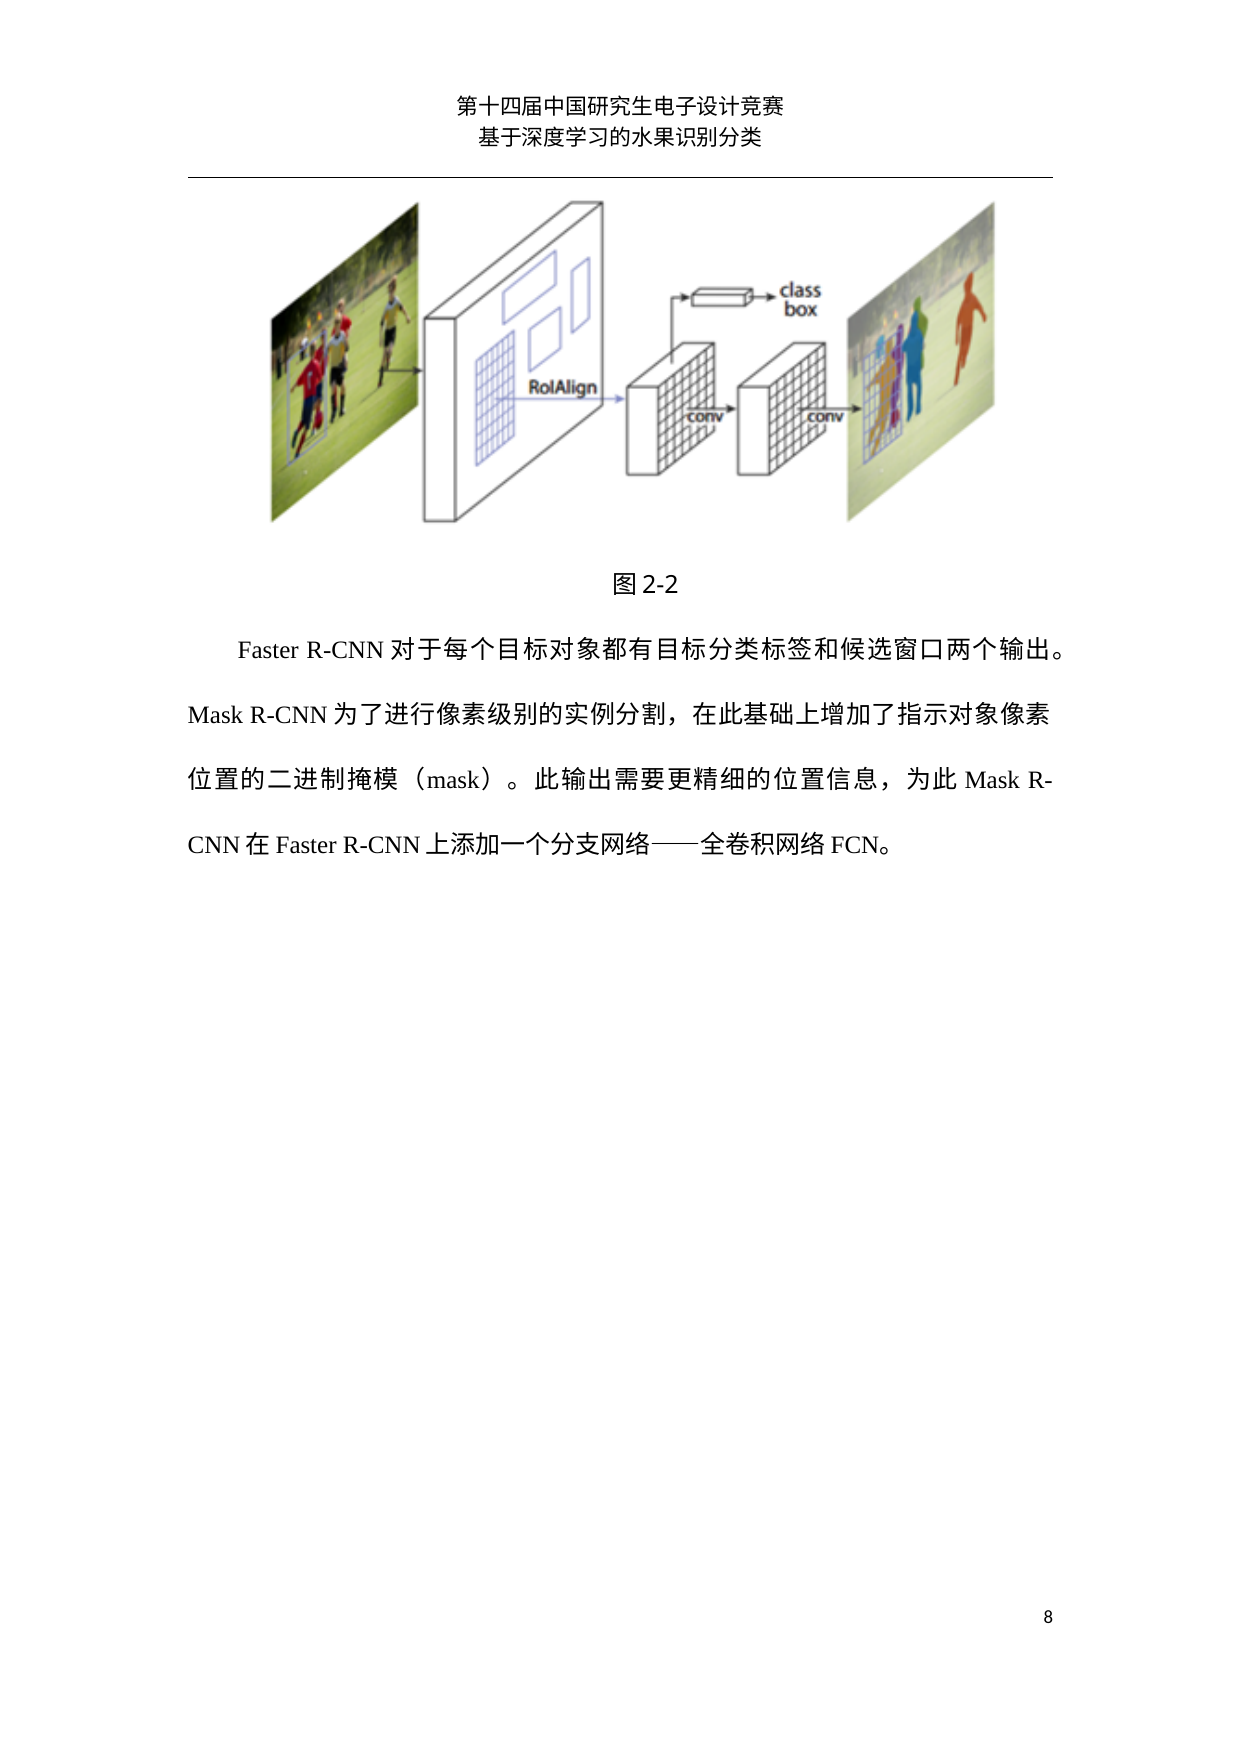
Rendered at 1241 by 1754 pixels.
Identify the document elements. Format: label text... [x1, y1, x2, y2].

picture [263, 192, 1021, 547]
text Faster R-CNN对于每个目标对象都有目标分类标签和候选窗口两个输出。Mask R-CNN为了进行像素级别的实例分割，在此基础上增加了指示对象像素位置的二进制掩模（mask）。此输出需要更精细的位置信息，为此Mask R-CNN在Faster R-CNN上添加一个分支网络——全卷积网络FCN。 [187, 615, 1053, 875]
text 图2-2 [187, 550, 1053, 615]
